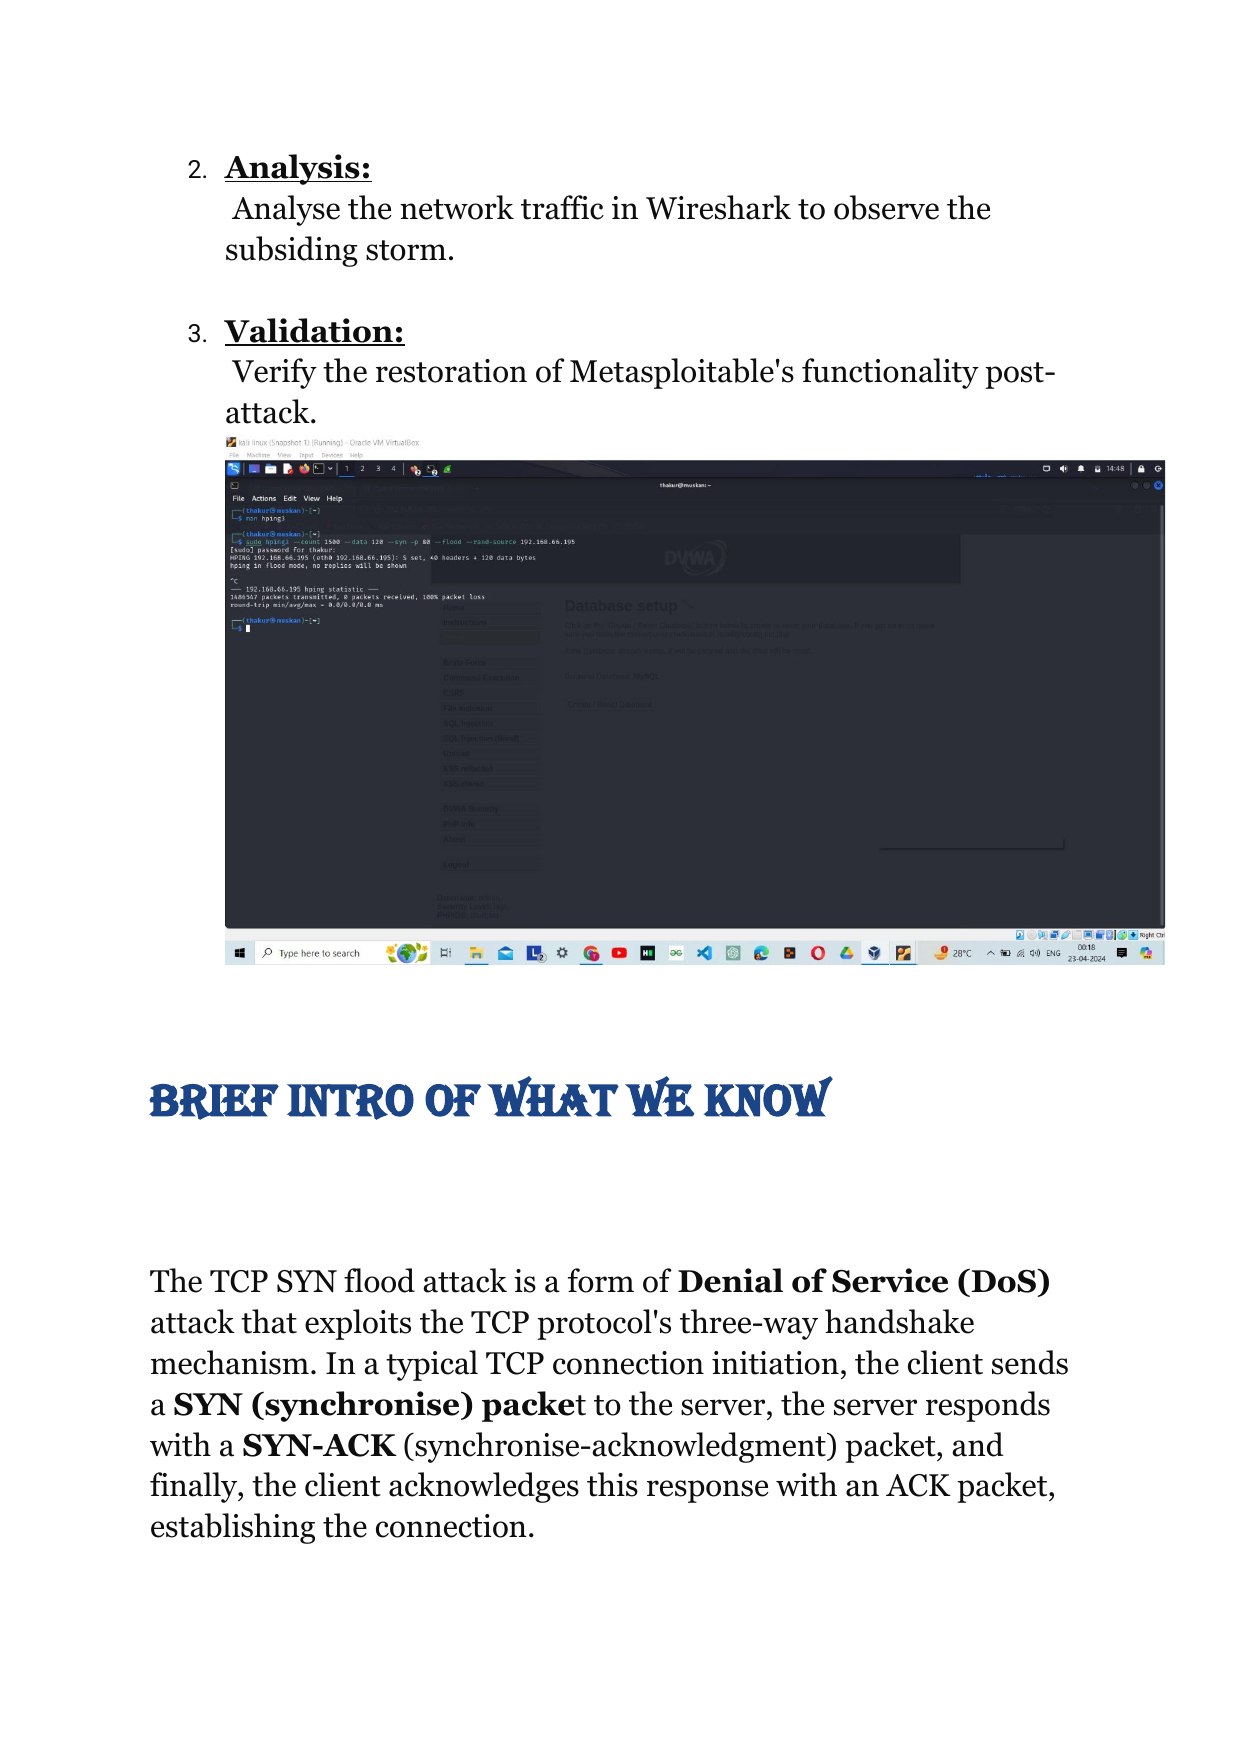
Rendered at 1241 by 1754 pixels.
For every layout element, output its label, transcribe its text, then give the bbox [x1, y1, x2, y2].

text The TCP SYN flood attack is a form of Denial of Service (DoS) attack that exploits the TCP protocol's three-way handshake mechanism. In a typical TCP connection initiation, the client sends a SYN (synchronise) packet to the server, the server responds with a SYN-ACK (synchronise-acknowledgment) packet, and finally, the client acknowledges this response with an ACK packet, establishing the connection. [150, 1264, 1090, 1544]
list Validation: [187, 313, 1090, 349]
text Verify the restoration of Metasploitable's functionality post-attack. [225, 354, 1090, 431]
picture [225, 435, 1166, 965]
list Analysis: [187, 150, 1090, 186]
text Analyse the network traffic in Wireshark to observe the subsiding storm. [225, 191, 1090, 267]
subtitle BRIEF INTRO OF WHAT WE KNOW [150, 1065, 1090, 1126]
